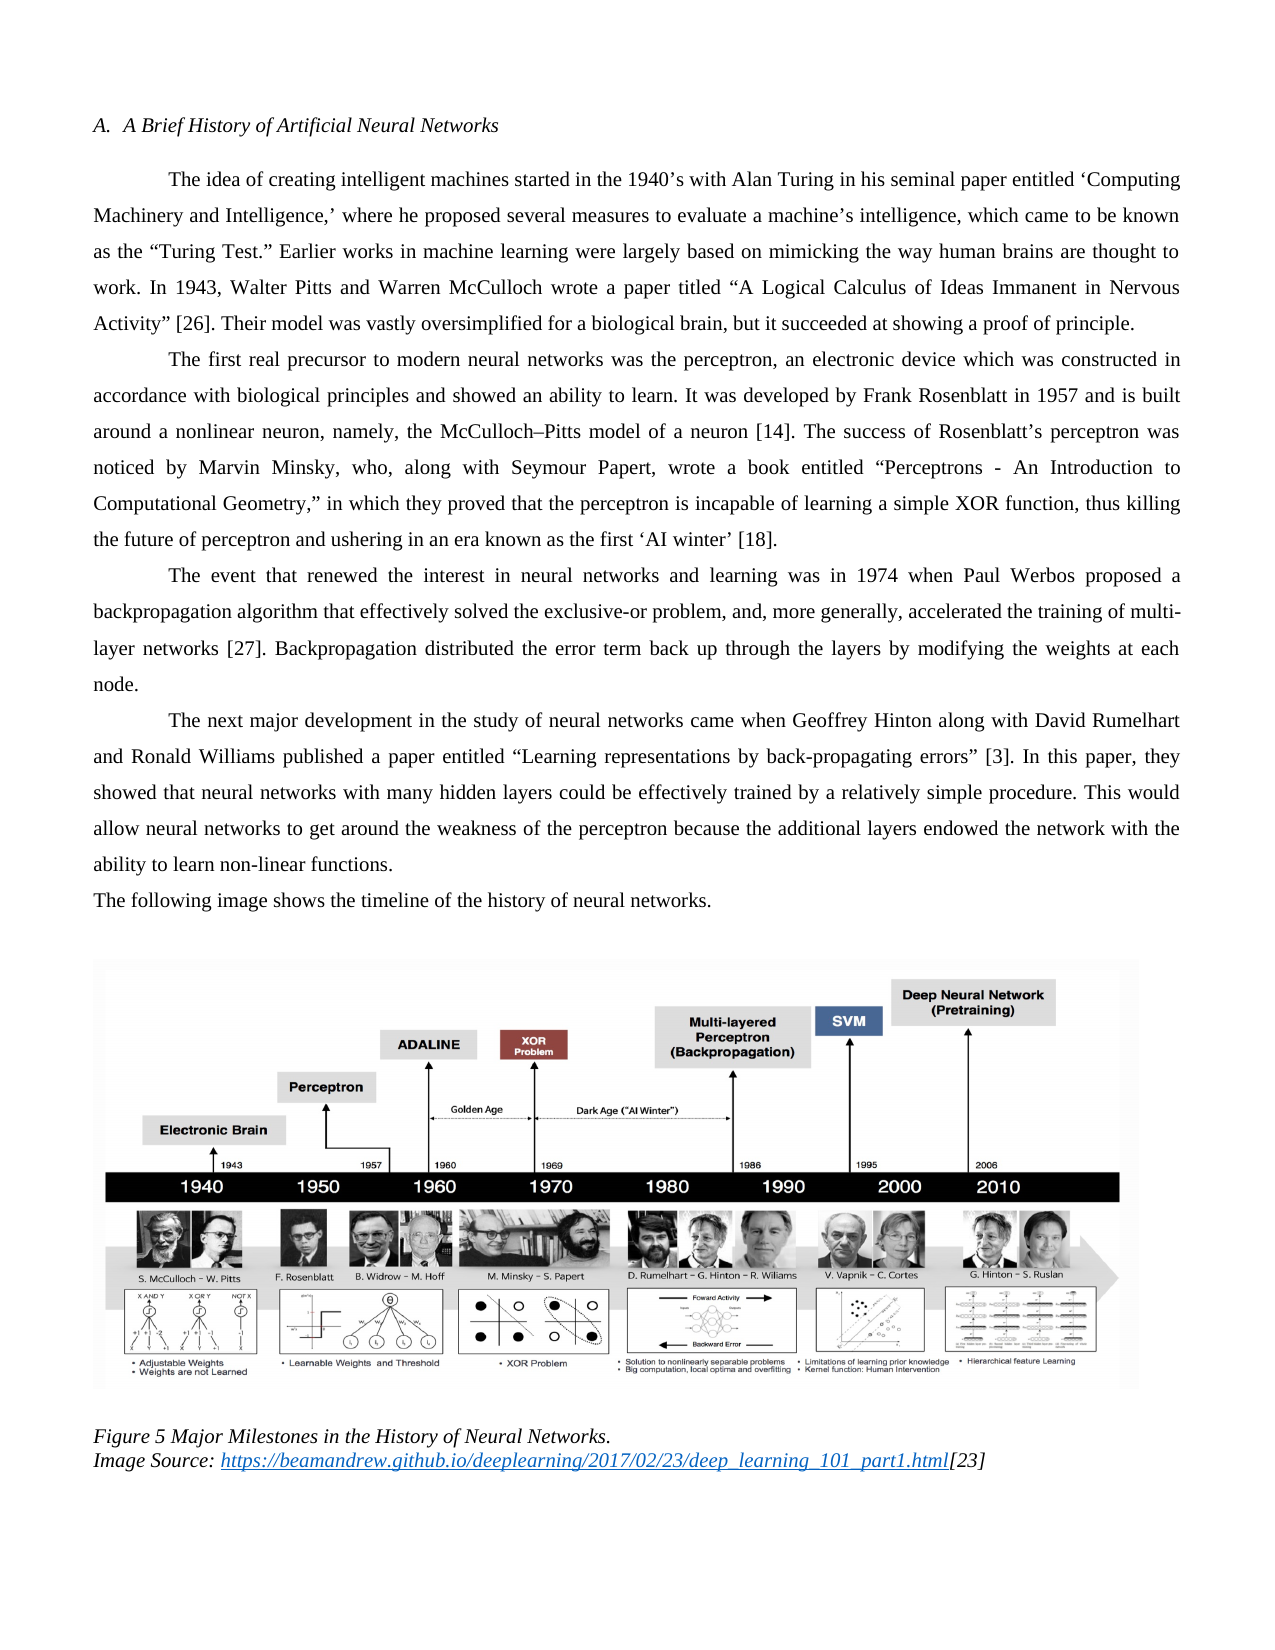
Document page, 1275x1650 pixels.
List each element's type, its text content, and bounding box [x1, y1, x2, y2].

text The next major development in the study of neural networks came when Geoffrey Hinton along with David Rumelhart and Ronald Williams published a paper entitled “Learning representations by back-propagating errors” [3]. In this paper, they showed that neural networks with many hidden layers could be effectively trained by a relatively simple procedure. This would allow neural networks to get around the weakness of the perceptron because the additional layers endowed the network with the ability to learn non-linear functions. [93, 707, 1182, 876]
subtitle A Brief History of Artificial Neural Networks [93, 112, 1182, 137]
text Image Source: https://beamandrew.github.io/deeplearning/2017/02/23/deep_learning_101_part1.html[23] [93, 1448, 1182, 1472]
text Figure 5 Major Milestones in the History of Neural Networks. [93, 1424, 1182, 1448]
text The following image shows the timeline of the history of neural networks. [93, 888, 1182, 912]
text The idea of creating intelligent machines started in the 1940’s with Alan Turing in his seminal paper entitled ‘Computing Machinery and Intelligence,’ where he proposed several measures to evaluate a machine’s intelligence, which came to be known as the “Turing Test.” Earlier works in machine learning were largely based on mimicking the way human brains are thought to work. In 1943, Walter Pitts and Warren McCulloch wrote a paper titled “A Logical Calculus of Ideas Immanent in Nervous Activity” [26]. Their model was vastly oversimplified for a biological brain, but it succeeded at showing a proof of principle. [93, 167, 1182, 335]
text The first real precursor to modern neural networks was the perceptron, an electronic device which was constructed in accordance with biological principles and showed an ability to learn. It was developed by Frank Rosenblatt in 1957 and is built around a nonlinear neuron, namely, the McCulloch–Pitts model of a neuron [14]. The success of Rosenblatt’s perceptron was noticed by Marvin Minsky, who, along with Seymour Papert, wrote a book entitled “Perceptrons - An Introduction to Computational Geometry,” in which they proved that the perceptron is incapable of learning a simple XOR function, thus killing the future of perceptron and ushering in an era known as the first ‘AI winter’ [18]. [93, 347, 1182, 551]
picture [93, 959, 1139, 1389]
text The event that renewed the interest in neural networks and learning was in 1974 when Paul Werbos proposed a backpropagation algorithm that effectively solved the exclusive-or problem, and, more generally, accelerated the training of multi-layer networks [27]. Backpropagation distributed the error term back up through the layers by modifying the weights at each node. [93, 563, 1182, 696]
